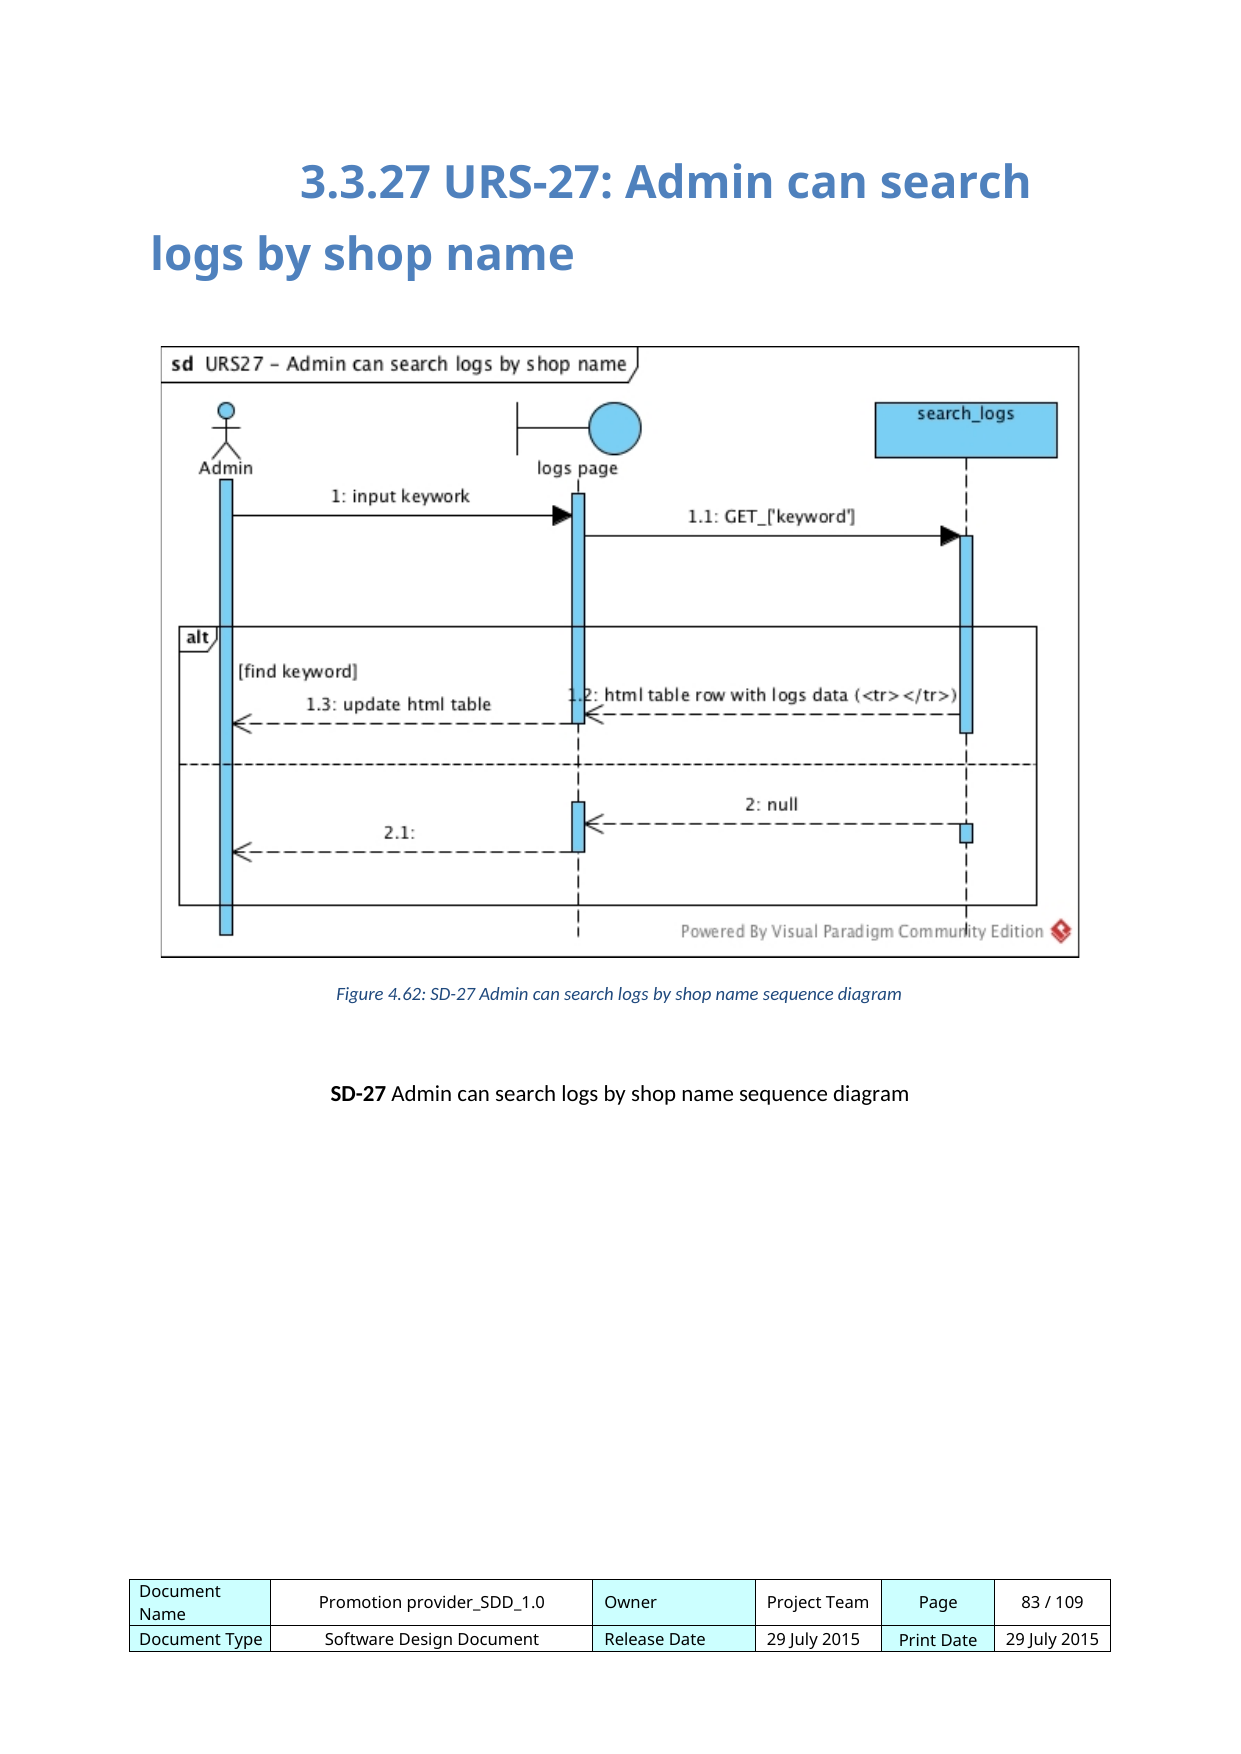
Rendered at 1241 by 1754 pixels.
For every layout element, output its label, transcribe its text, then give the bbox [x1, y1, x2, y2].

picture [160, 346, 1080, 958]
text Figure 4.62: SD-27 Admin can search logs by shop name sequence diagram [150, 982, 1090, 1005]
text SD-27 Admin can search logs by shop name sequence diagram [150, 1079, 1090, 1107]
subtitle 3.3.27 URS-27: Admin can search logs by shop name [150, 150, 1090, 284]
